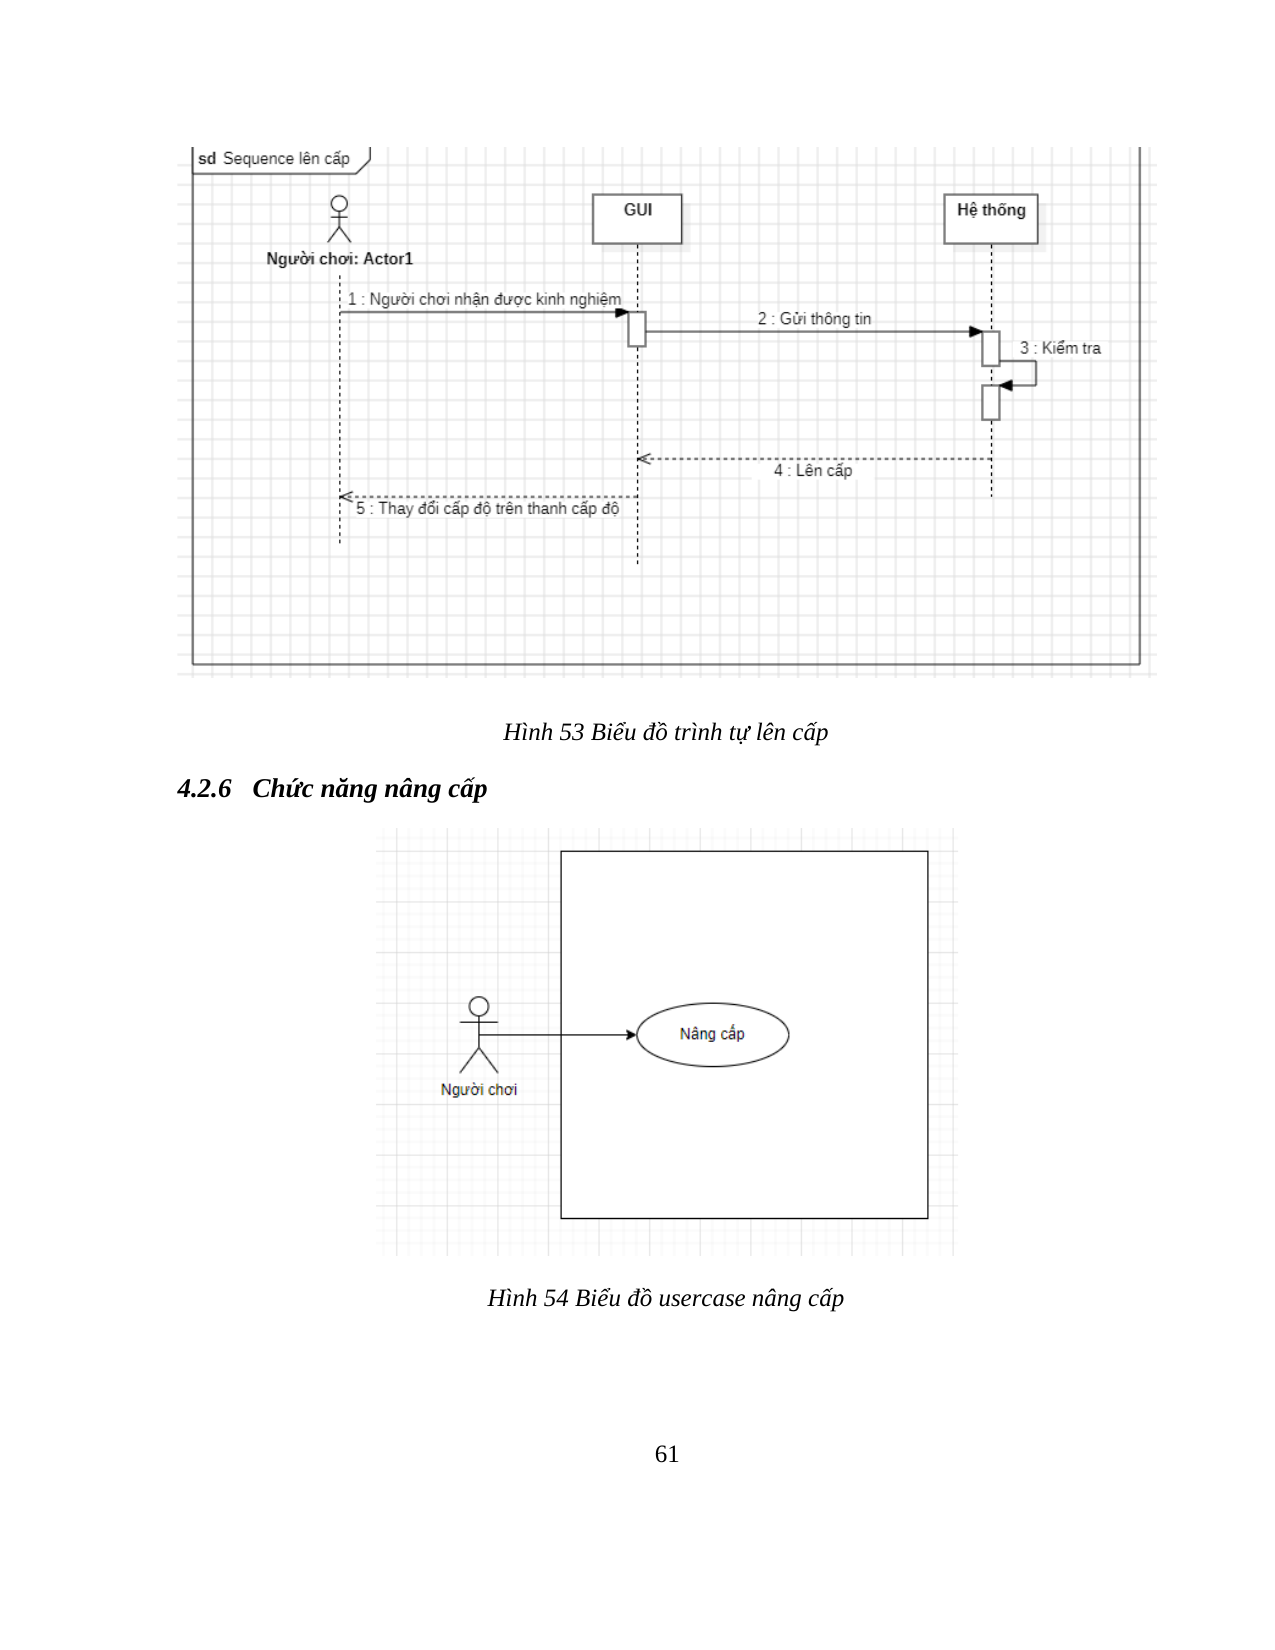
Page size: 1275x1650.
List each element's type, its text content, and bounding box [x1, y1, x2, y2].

picture [177, 147, 1157, 678]
subtitle Chức năng nâng cấp [177, 772, 1157, 803]
text Hình 54 Biểu đồ usercase nâng cấp [177, 1283, 1157, 1312]
text Hình 53 Biểu đồ trình tự lên cấp [177, 717, 1157, 745]
picture [376, 828, 959, 1256]
